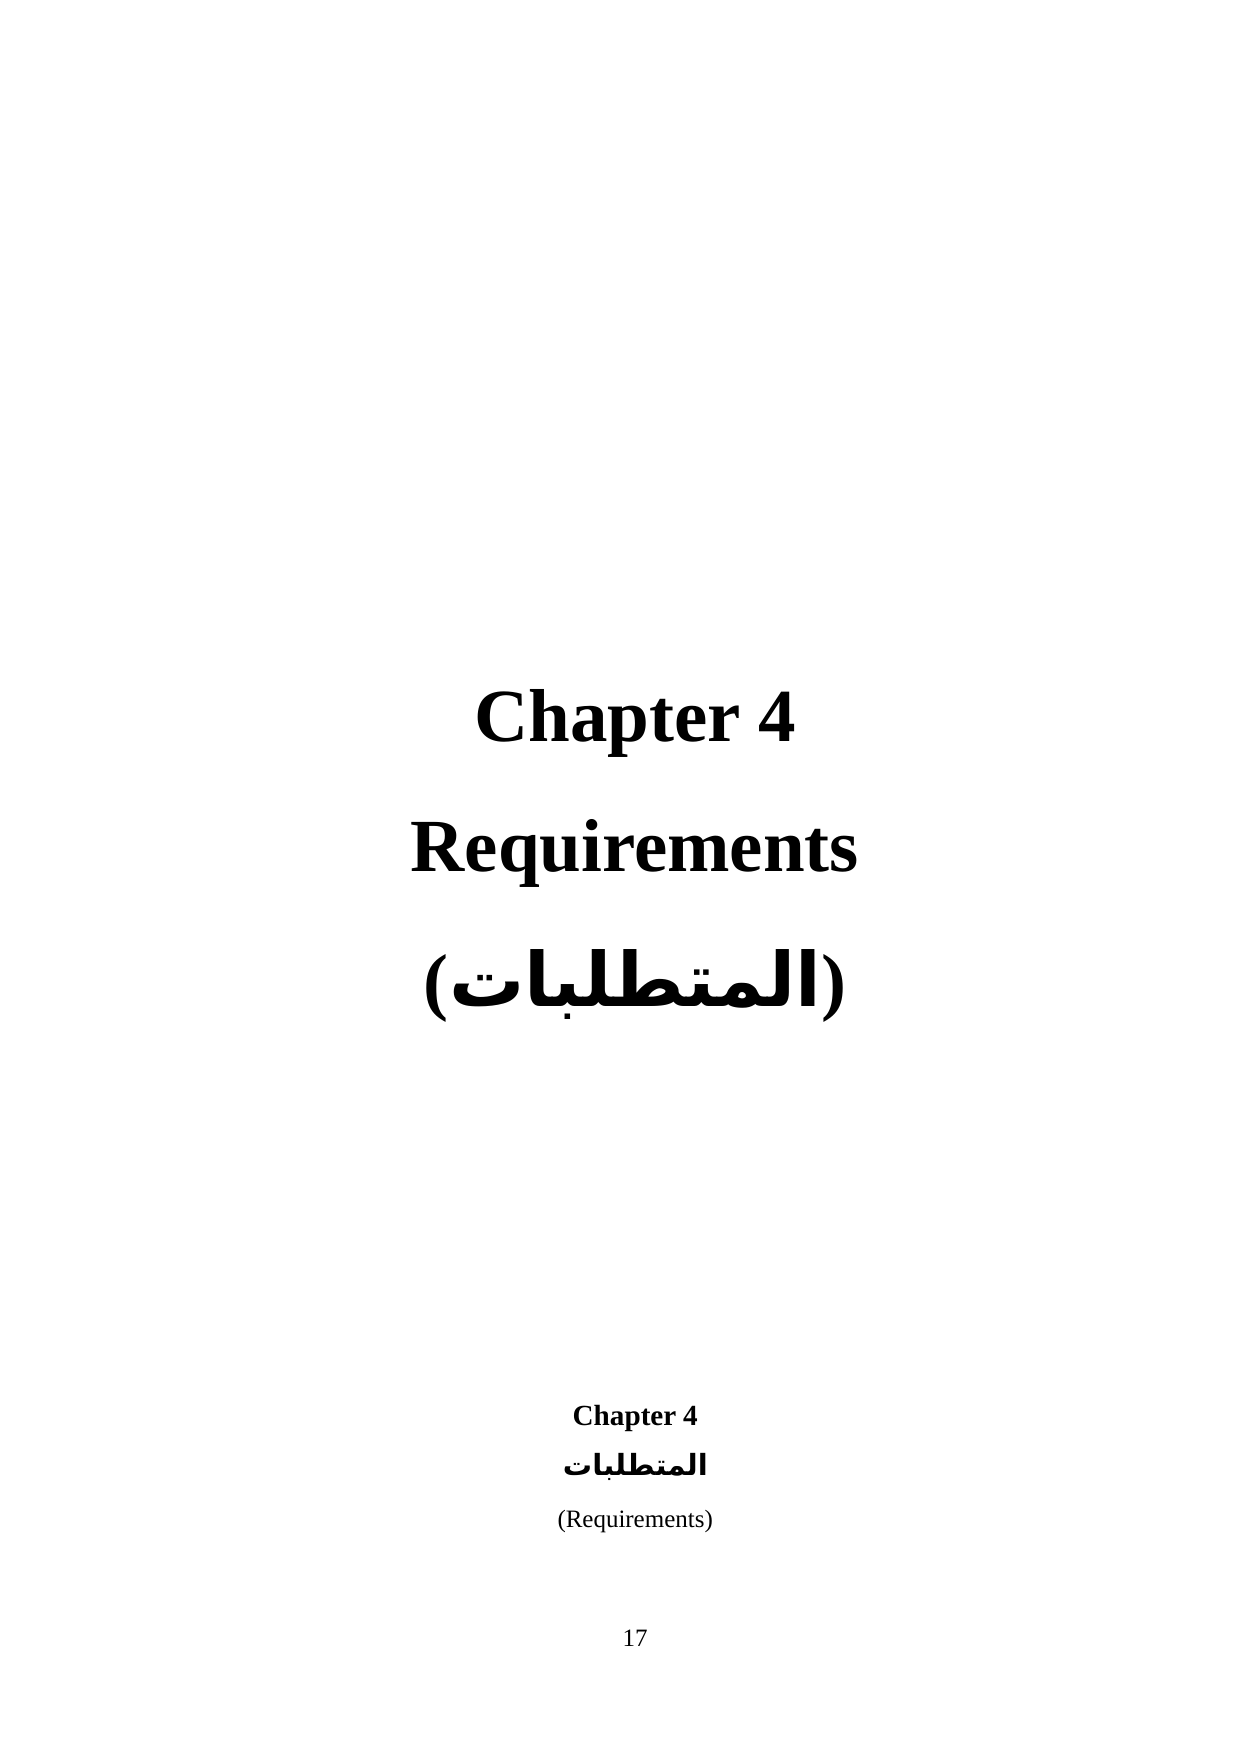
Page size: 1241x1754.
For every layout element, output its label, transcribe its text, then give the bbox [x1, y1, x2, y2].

text (المتطلبات) [207, 936, 1063, 1023]
text (Requirements) [207, 1504, 1063, 1533]
subtitle Chapter 4 Requirements [207, 671, 1063, 887]
subtitle Chapter 4 المتطلبات [207, 1398, 1063, 1481]
